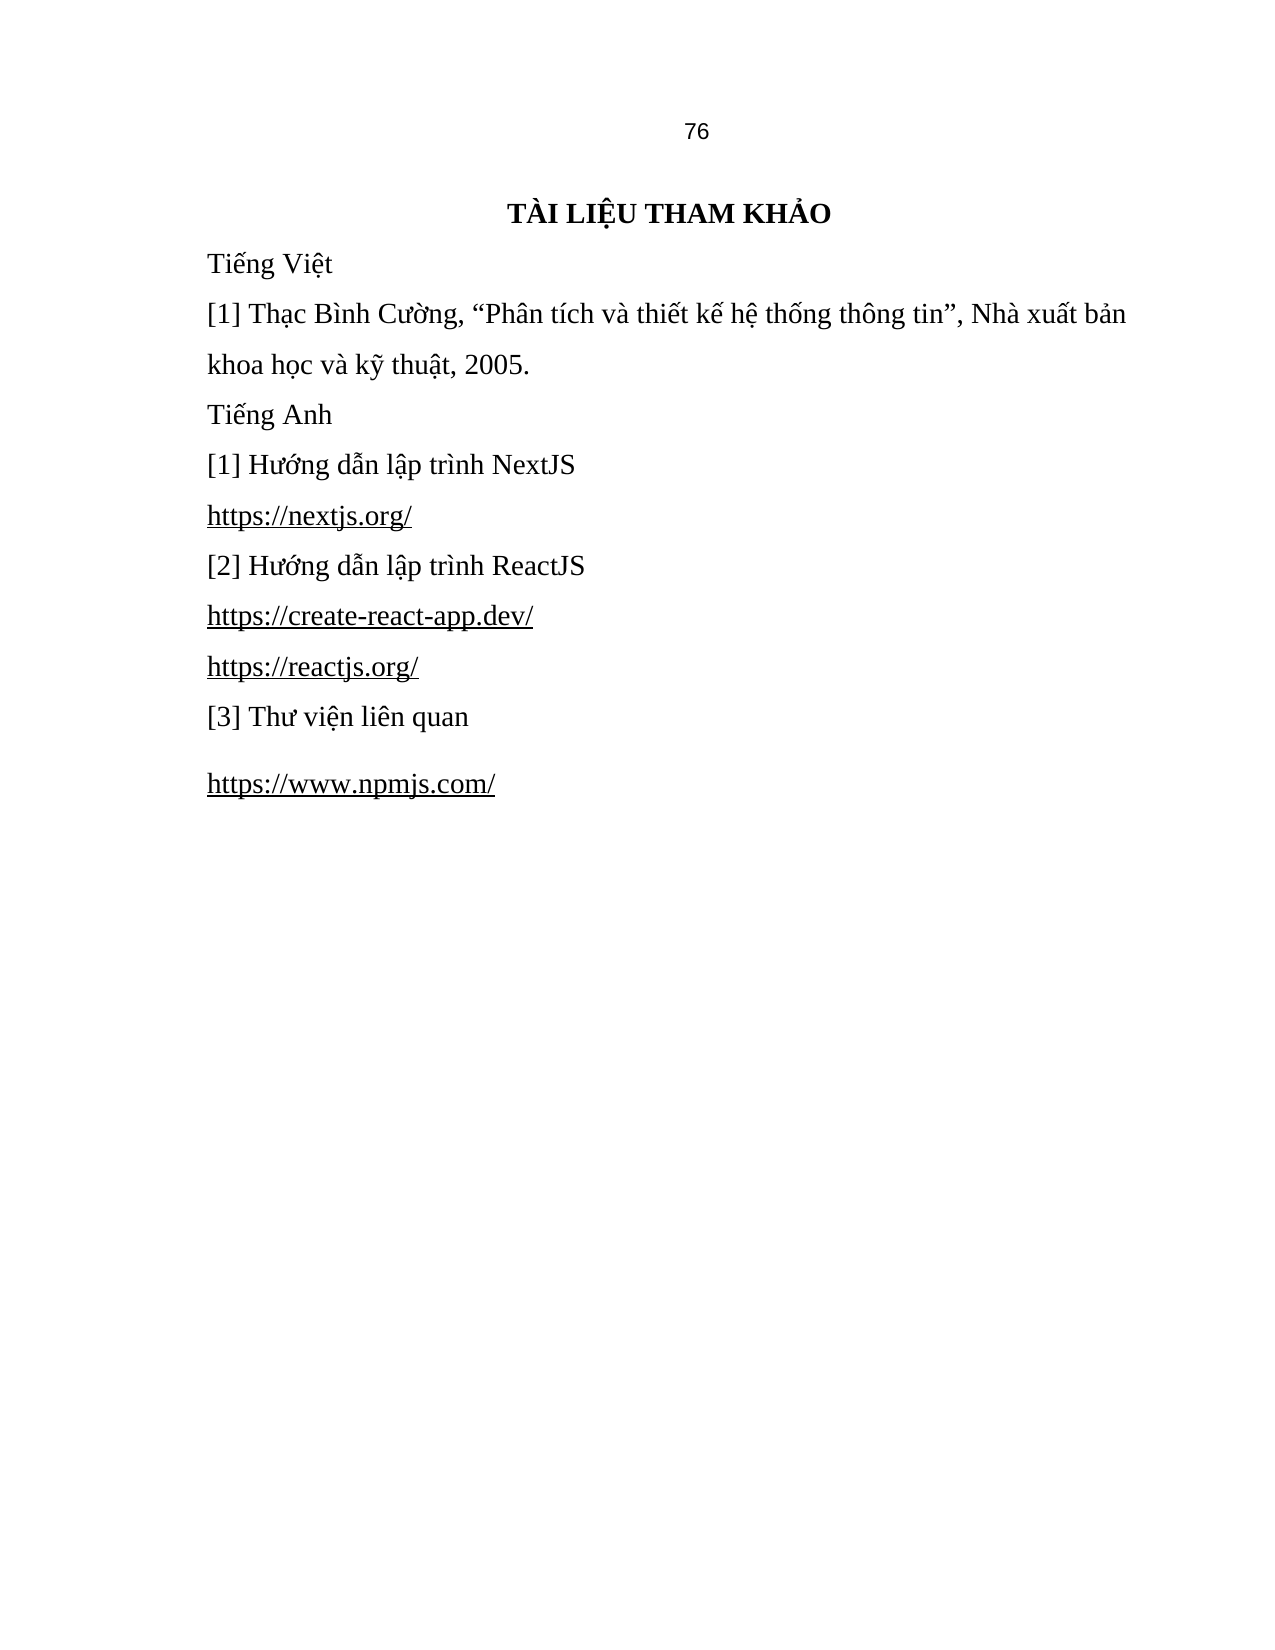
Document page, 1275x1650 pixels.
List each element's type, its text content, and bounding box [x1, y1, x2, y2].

text Tiếng Anh [207, 397, 1186, 431]
subtitle TÀI LIỆU THAM KHẢO [432, 196, 1186, 229]
text Tiếng Việt [207, 246, 1186, 280]
text https://reactjs.org/ [207, 649, 1186, 682]
text [3] Thư viện liên quan [207, 699, 1186, 732]
text [2] Hướng dẫn lập trình ReactJS [207, 548, 1186, 582]
text https://create-react-app.dev/ [207, 598, 1186, 632]
text https://nextjs.org/ [207, 498, 1186, 531]
text https://www.npmjs.com/ [207, 766, 1186, 799]
text [1] Hướng dẫn lập trình NextJS [207, 447, 1186, 481]
text [1] Thạc Bình Cường, “Phân tích và thiết kế hệ thống thông tin”, Nhà xuất bản khoa học và kỹ thuật, 2005. [207, 296, 1186, 380]
